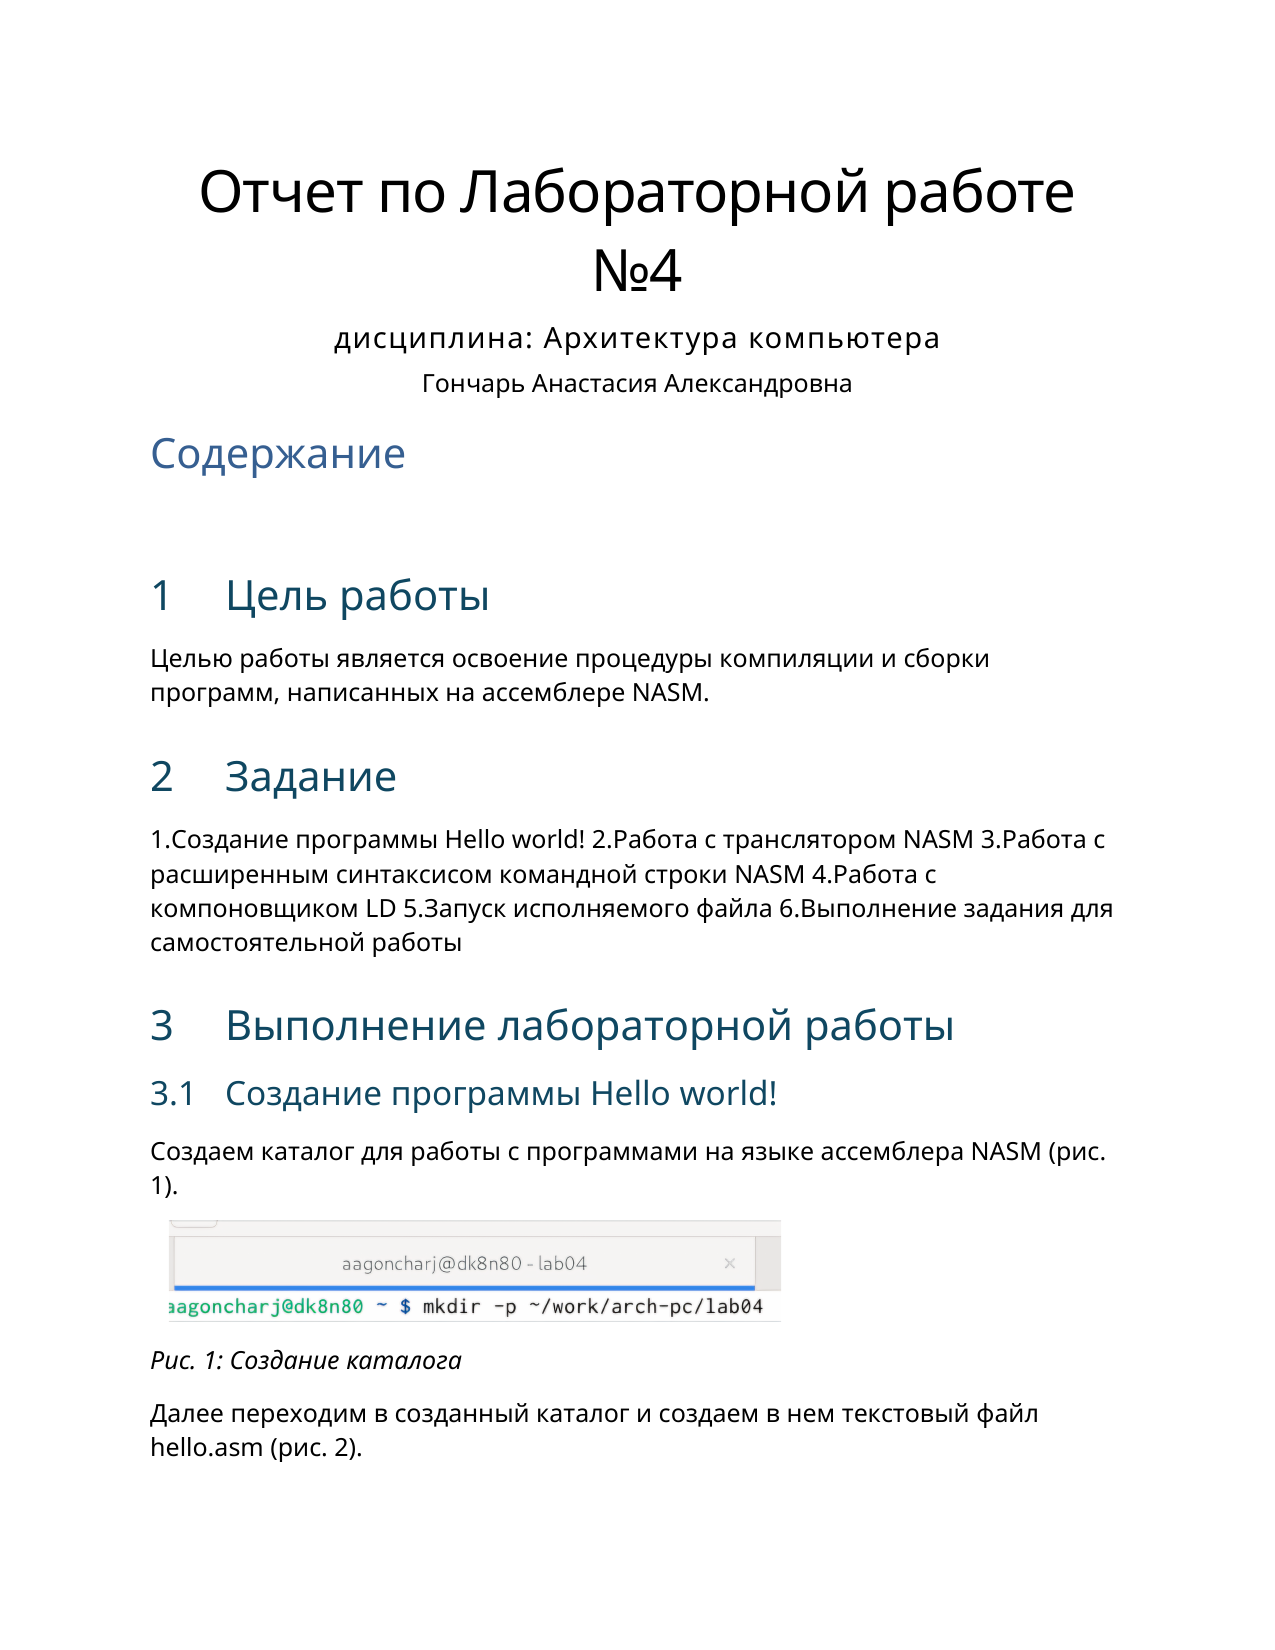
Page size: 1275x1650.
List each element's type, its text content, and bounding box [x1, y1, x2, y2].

text Рис. 1: Создание каталога [150, 1343, 1125, 1377]
subtitle 2 Задание [150, 747, 1125, 803]
subtitle 3 Выполнение лабораторной работы [150, 996, 1125, 1053]
subtitle дисциплина: Архитектура компьютера [150, 317, 1125, 357]
text Далее переходим в созданный каталог и создаем в нем текстовый файл hello.asm (рис. 2). [150, 1396, 1125, 1464]
text Целью работы является освоение процедуры компиляции и сборки программ, написанных на ассемблере NASM. [150, 641, 1125, 709]
subtitle 1 Цель работы [150, 566, 1125, 622]
text Гончарь Анастасия Александровна [150, 365, 1125, 399]
picture [168, 1220, 782, 1322]
text Создаем каталог для работы с программами на языке ассемблера NASM (рис. 1). [150, 1133, 1125, 1202]
text 1.Создание программы Hello world! 2.Работа с транслятором NASM 3.Работа с расширенным синтаксисом командной строки NASM 4.Работа с компоновщиком LD 5.Запуск исполняемого файла 6.Выполнение задания для самостоятельной работы [150, 822, 1125, 958]
title Отчет по Лабораторной работе №4 [150, 150, 1125, 309]
subtitle 3.1 Создание программы Hello world! [150, 1069, 1125, 1115]
